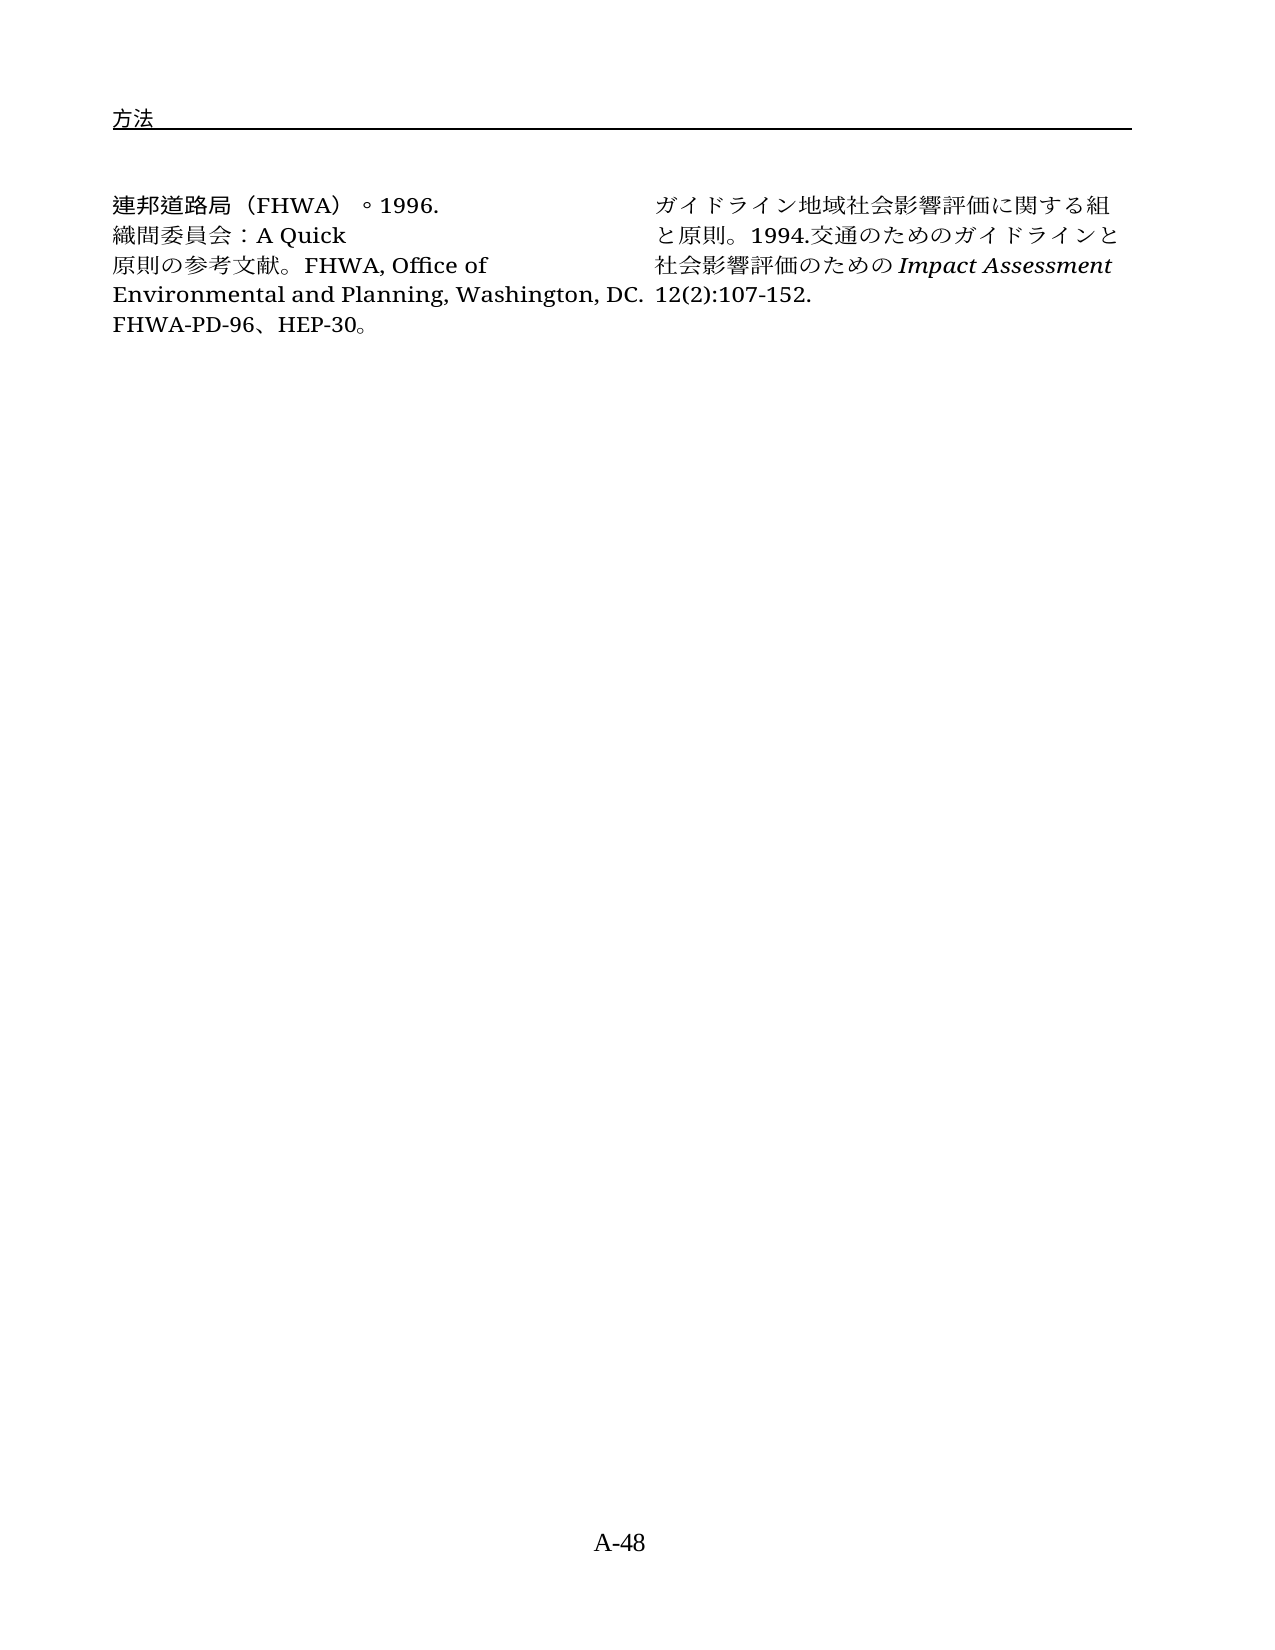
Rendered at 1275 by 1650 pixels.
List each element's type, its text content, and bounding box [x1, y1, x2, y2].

text FHWA-PD-96、HEP-30。 [112, 308, 1200, 338]
subtitle 方法 [112, 104, 1200, 133]
text 連邦道路局（FHWA）。1996. ガイドライン地域社会影響評価に関する組織間委員会：A Quick と原則。1994.交通のためのガイドラインと原則の参考文献。FHWA, Office of 社会影響評価のためのImpact Assessment Environmental and Planning, Washington, DC. 12(2):107-152. [112, 189, 1124, 308]
